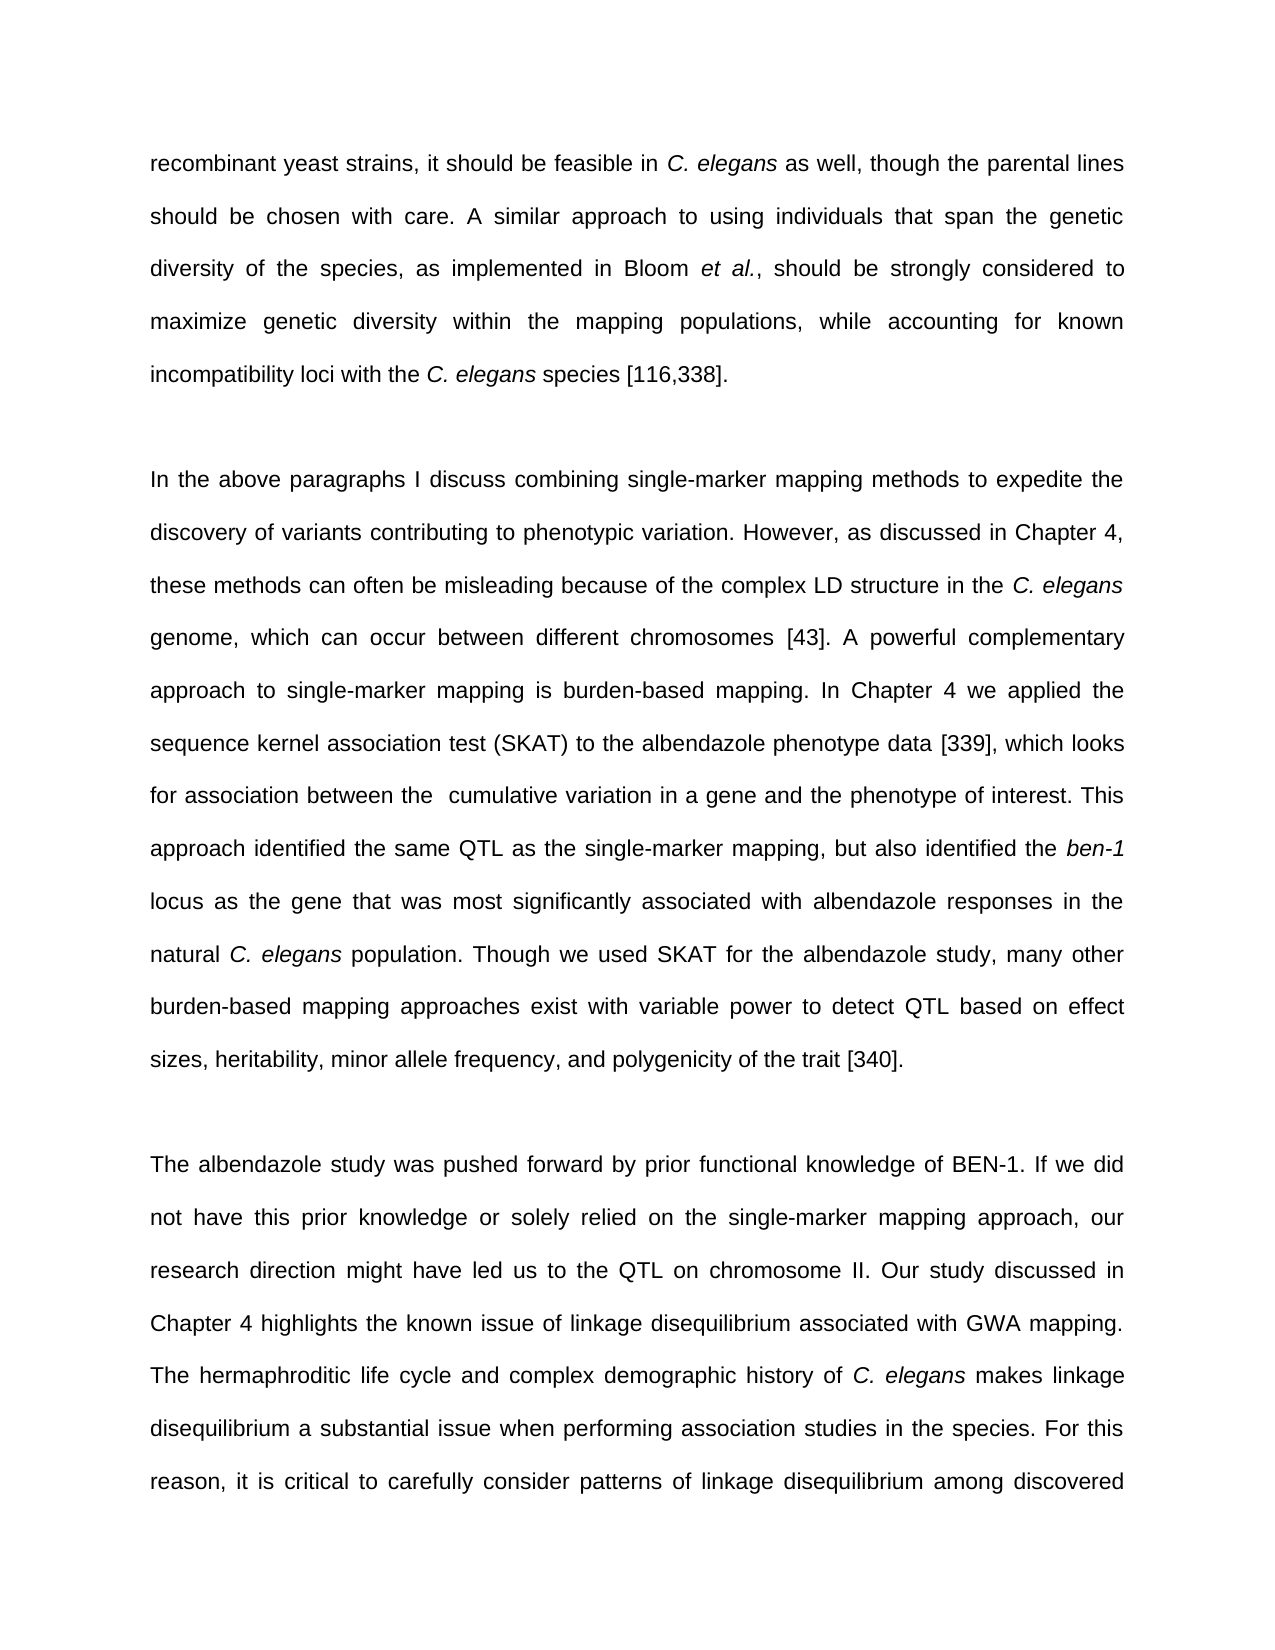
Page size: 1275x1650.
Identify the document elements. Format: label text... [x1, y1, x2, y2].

text In the above paragraphs I discuss combining single-marker mapping methods to expedite the discovery of variants contributing to phenotypic variation. However, as discussed in Chapter 4, these methods can often be misleading because of the complex LD structure in the C. elegans genome, which can occur between different chromosomes [43]. A powerful complementary approach to single-marker mapping is burden-based mapping. In Chapter 4 we applied the sequence kernel association test (SKAT) to the albendazole phenotype data [339], which looks for association between the cumulative variation in a gene and the phenotype of interest. This approach identified the same QTL as the single-marker mapping, but also identified the ben-1 locus as the gene that was most significantly associated with albendazole responses in the natural C. elegans population. Though we used SKAT for the albendazole study, many other burden-based mapping approaches exist with variable power to detect QTL based on effect sizes, heritability, minor allele frequency, and polygenicity of the trait [340]. [150, 466, 1125, 1072]
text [150, 1151, 1125, 1494]
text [150, 150, 1125, 387]
